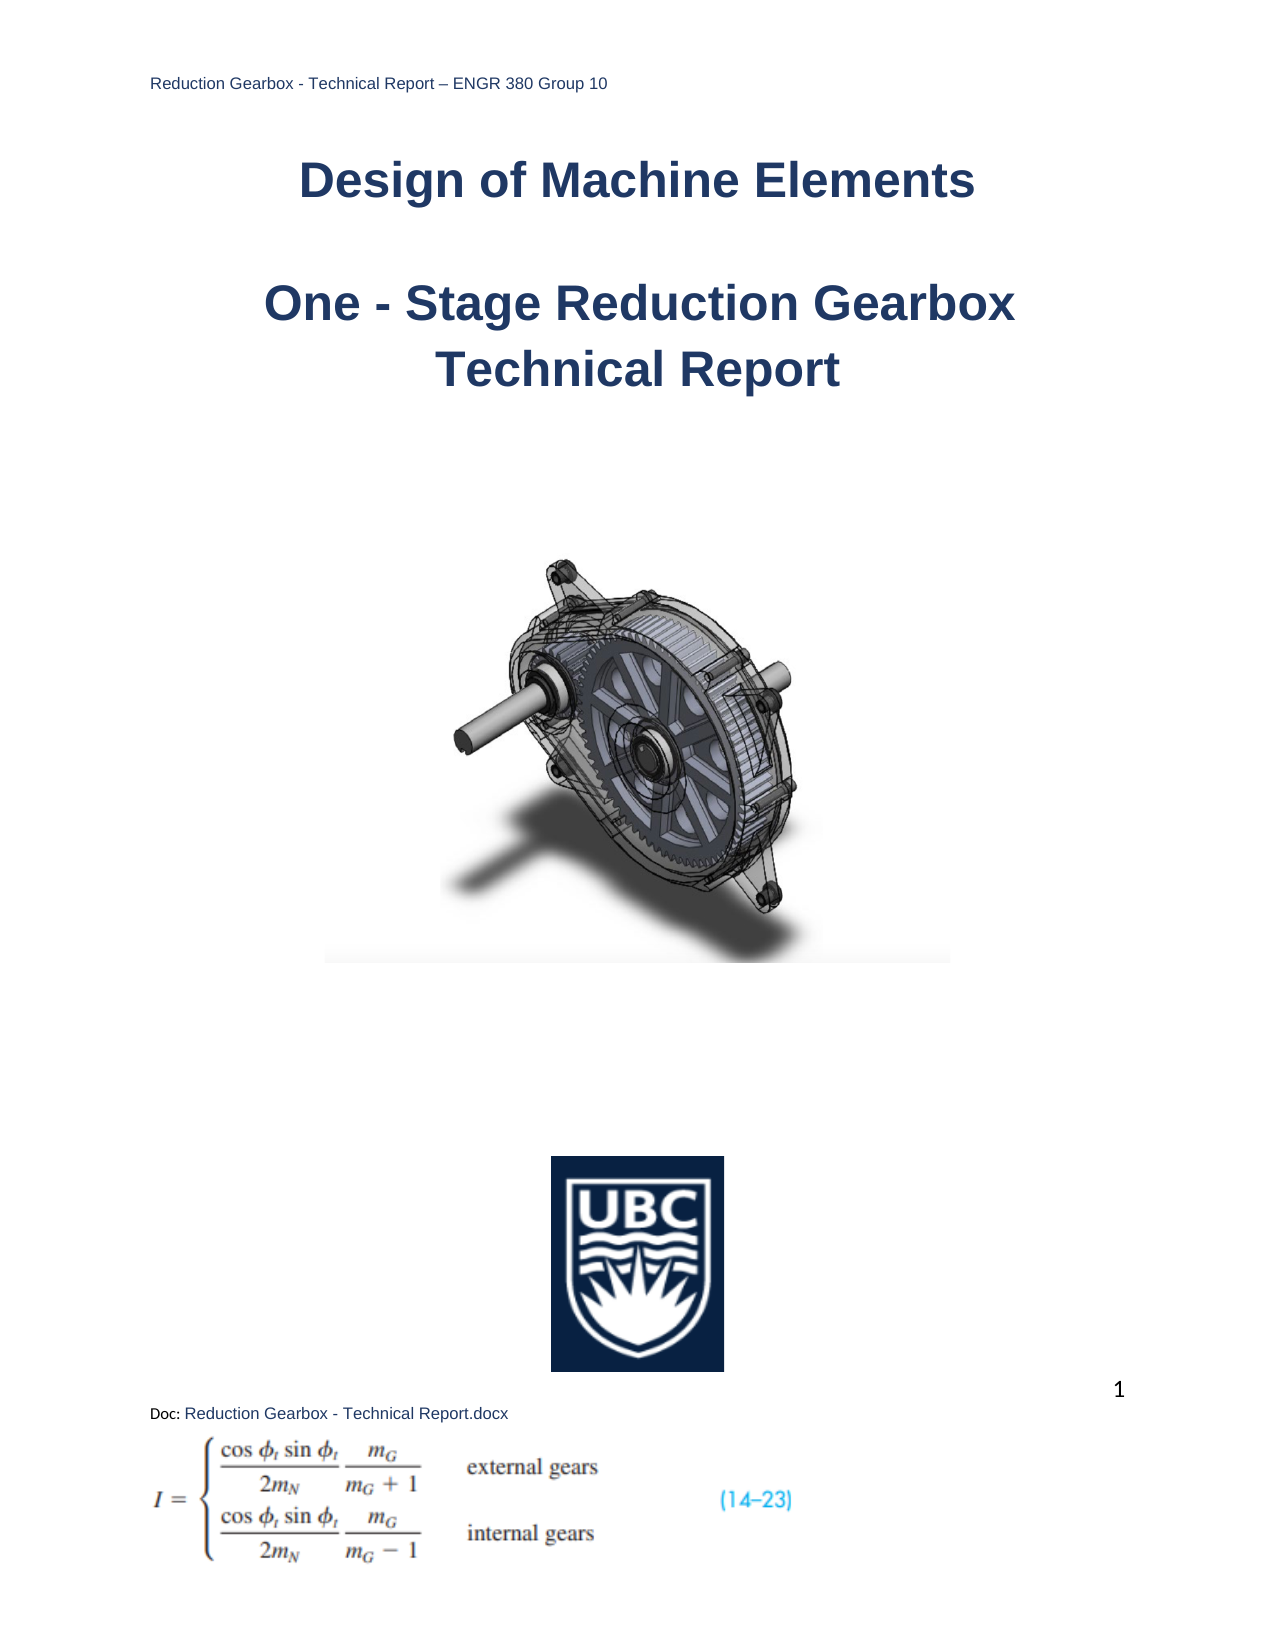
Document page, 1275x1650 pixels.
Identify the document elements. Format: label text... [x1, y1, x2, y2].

text One - Stage Reduction Gearbox Technical Report [150, 273, 1125, 397]
text Design of Machine Elements [150, 150, 1125, 207]
picture [150, 1427, 802, 1577]
picture [324, 470, 951, 963]
picture [551, 1156, 725, 1372]
